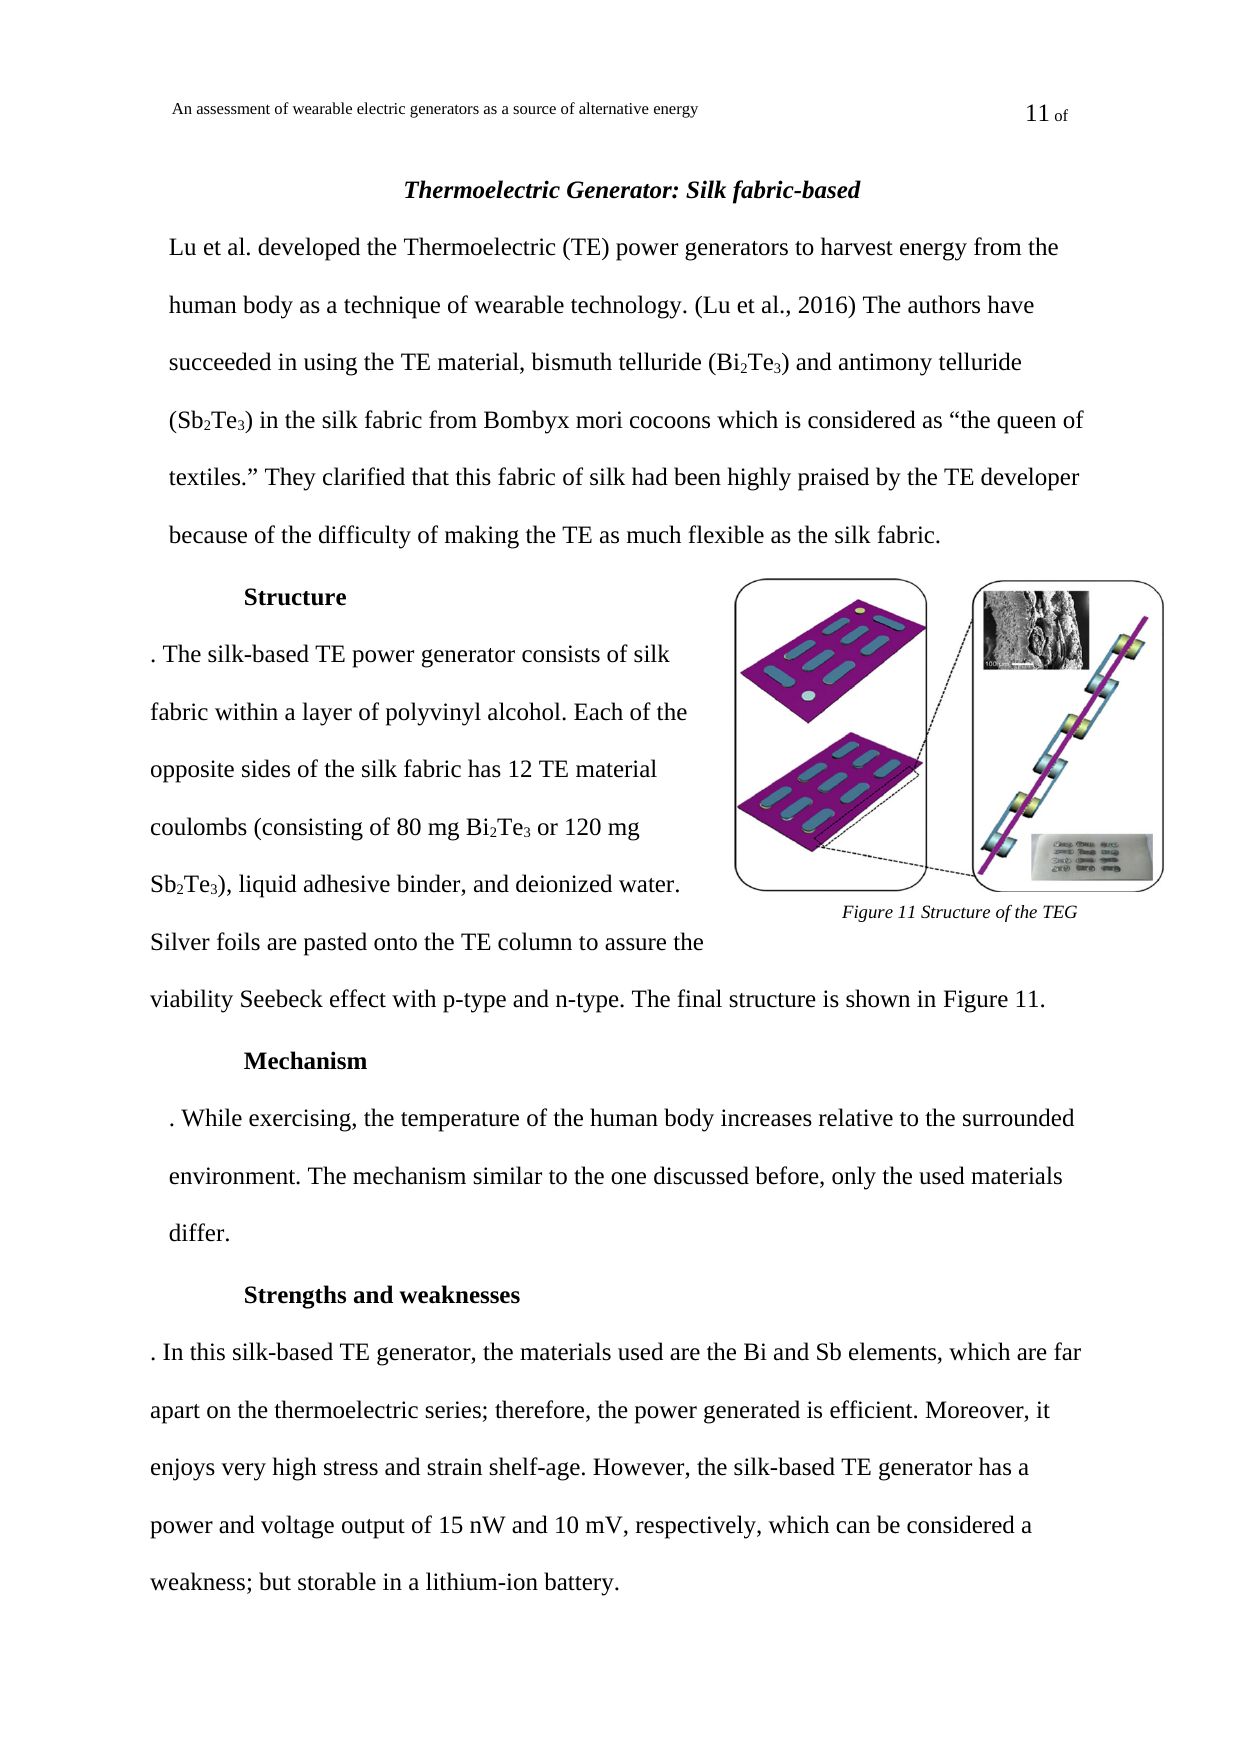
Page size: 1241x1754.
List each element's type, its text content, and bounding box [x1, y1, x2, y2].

picture [734, 578, 1187, 892]
text Lu et al. developed the Thermoelectric (TE) power generators to harvest energy from the human body as a technique of wearable technology. (Lu et al., 2016) The authors have succeeded in using the TE material, bismuth telluride (Bi2Te3) and antimony telluride (Sb2Te3) in the silk fabric from Bombyx mori cocoons which is considered as “the queen of textiles.” They clarified that this fabric of silk had been highly praised by the TE developer because of the difficulty of making the TE as much flexible as the silk fabric. [169, 232, 1090, 549]
text . While exercising, the temperature of the human body increases relative to the surrounded environment. The mechanism similar to the one discussed before, only the used materials differ. [169, 1103, 1090, 1247]
subtitle Structure [169, 582, 734, 610]
subtitle Strengths and weaknesses [169, 1280, 1090, 1309]
subtitle Mechanism [169, 1046, 1090, 1074]
text . The silk-based TE power generator consists of silk fabric within a layer of polyvinyl alcohol. Each of the opposite sides of the silk fabric has 12 TE material coulombs (consisting of 80 mg Bi2Te3 or 120 mg Sb2Te3), liquid adhesive binder, and deionized water. Silver foils are pasted onto the TE column to assure the viability Seebeck effect with p-type and n-type. The final structure is shown in Figure 11. [150, 639, 1090, 1013]
text . In this silk-based TE generator, the materials used are the Bi and Sb elements, which are far apart on the thermoelectric series; therefore, the power generated is efficient. Moreover, it enjoys very high stress and strain shelf-age. However, the silk-based TE generator has a power and voltage output of 15 nW and 10 mV, respectively, which can be considered a weakness; but storable in a lithium-ion battery. [150, 1337, 1090, 1596]
subtitle Thermoelectric Generator: Silk fabric-based [169, 175, 1090, 204]
